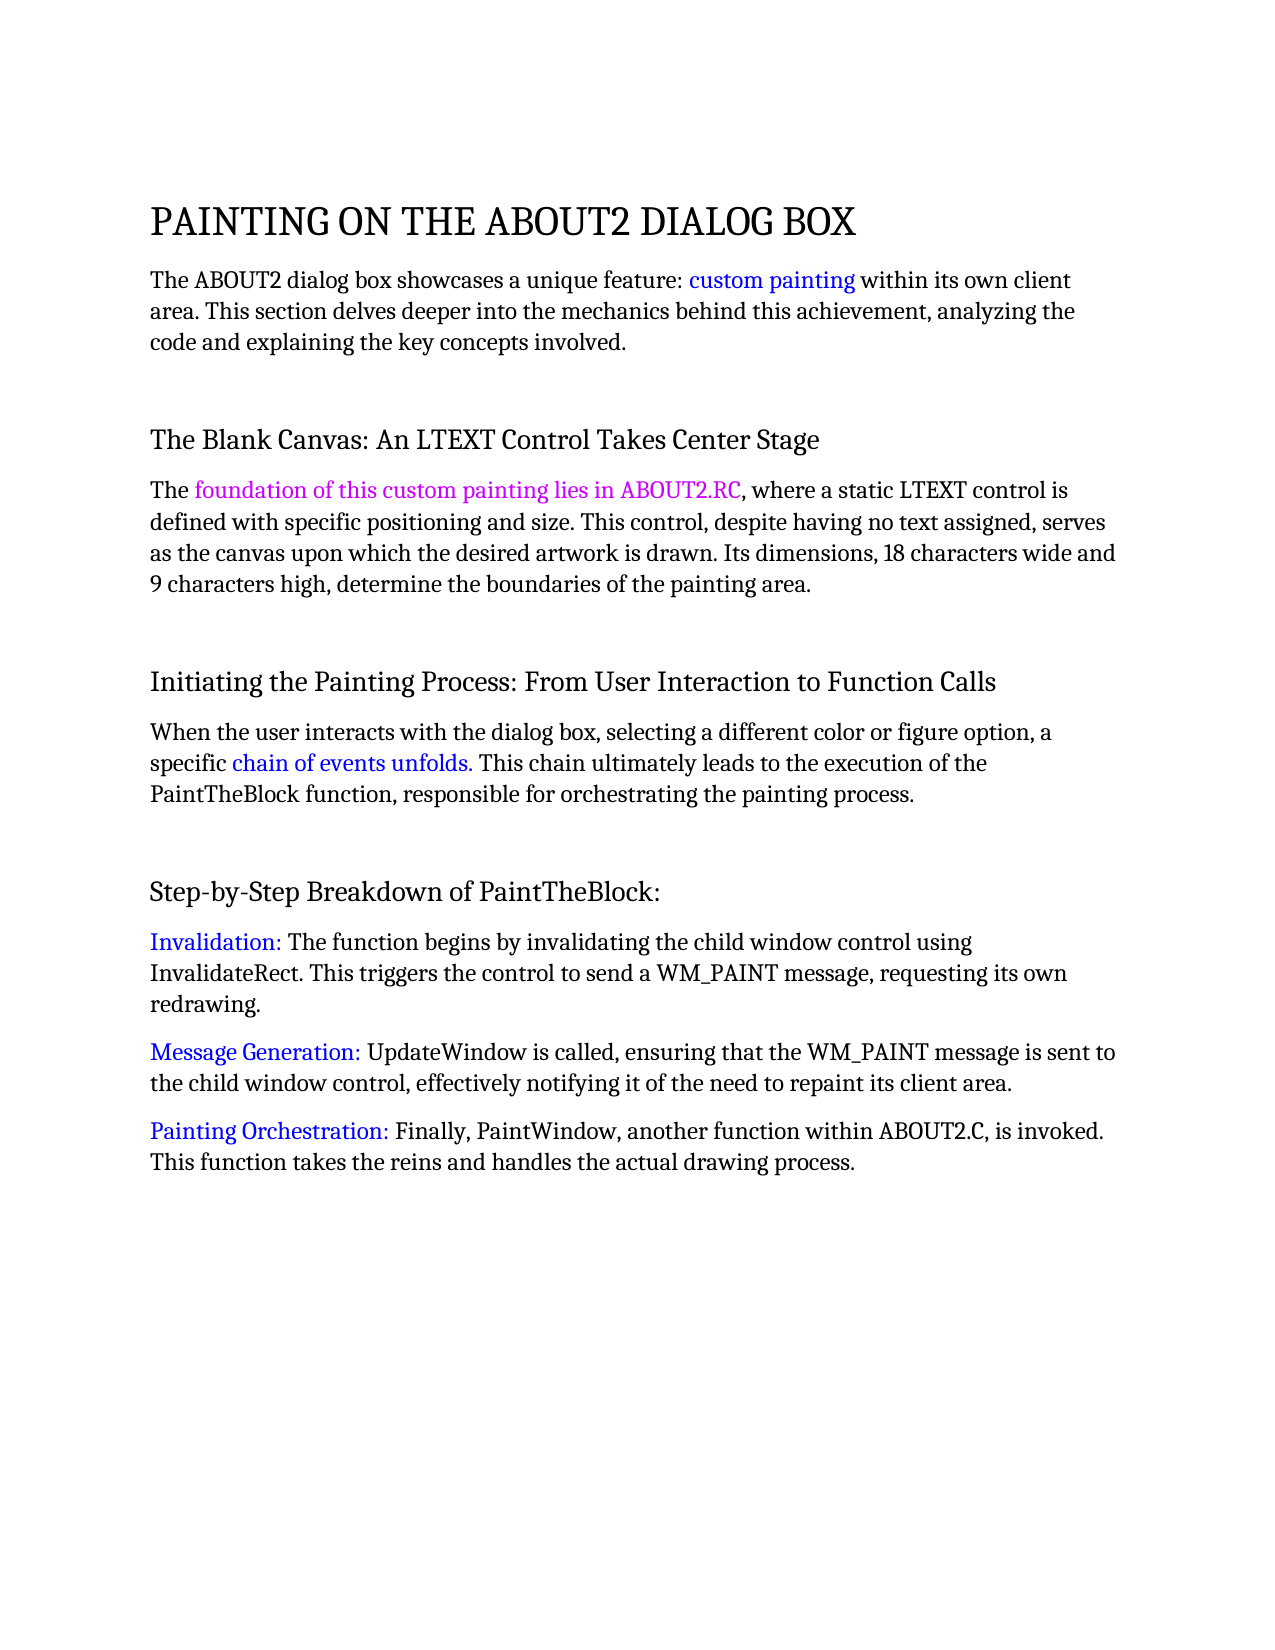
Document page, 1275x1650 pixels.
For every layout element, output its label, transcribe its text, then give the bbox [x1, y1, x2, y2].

text Invalidation: The function begins by invalidating the child window control using InvalidateRect. This triggers the control to send a WM_PAINT message, requesting its own redrawing. [150, 928, 1125, 1019]
text The Blank Canvas: An LTEXT Control Takes Center Stage [150, 423, 1125, 457]
text The foundation of this custom painting lies in ABOUT2.RC, where a static LTEXT control is defined with specific positioning and size. This control, despite having no text assigned, serves as the canvas upon which the desired artwork is drawn. Its dimensions, 18 characters wide and 9 characters high, determine the boundaries of the painting area. [150, 476, 1125, 598]
text Painting Orchestration: Finally, PaintWindow, another function within ABOUT2.C, is invoked. This function takes the reins and handles the actual drawing process. [150, 1117, 1125, 1176]
text The ABOUT2 dialog box showcases a unique feature: custom painting within its own client area. This section delves deeper into the mechanics behind this achievement, analyzing the code and explaining the key concepts involved. [150, 266, 1125, 357]
text Message Generation: UpdateWindow is called, ensuring that the WM_PAINT message is sent to the child window control, effectively notifying it of the need to repaint its client area. [150, 1038, 1125, 1098]
text PAINTING ON THE ABOUT2 DIALOG BOX [150, 198, 1125, 246]
text Step-by-Step Breakdown of PaintTheBlock: [150, 875, 1125, 909]
text Initiating the Painting Process: From User Interaction to Function Calls [150, 665, 1125, 698]
text When the user interacts with the dialog box, selecting a different color or figure option, a specific chain of events unfolds. This chain ultimately leads to the execution of the PaintTheBlock function, responsible for orchestrating the painting process. [150, 718, 1125, 808]
